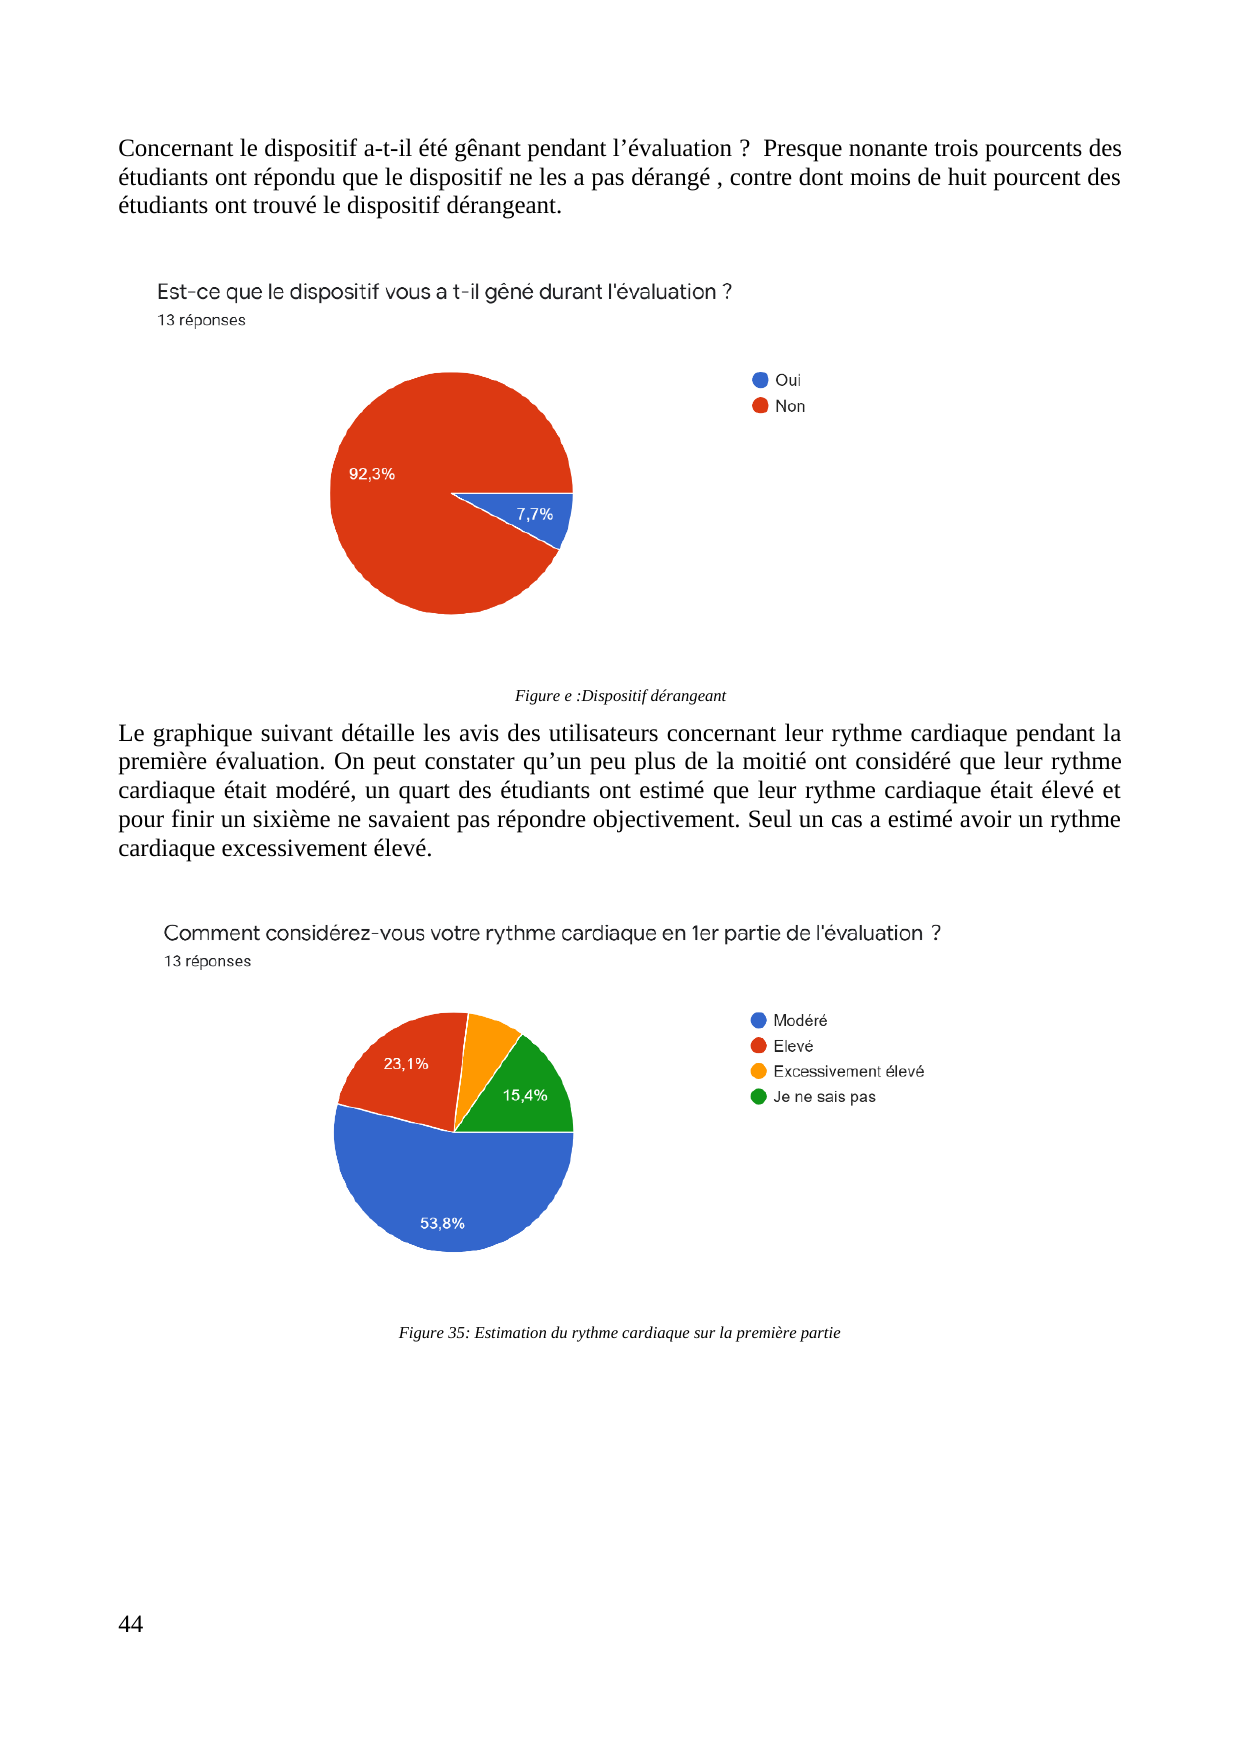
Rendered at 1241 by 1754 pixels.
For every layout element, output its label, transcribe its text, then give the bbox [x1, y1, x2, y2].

text Figure 35: Estimation du rythme cardiaque sur la première partie [118, 1323, 1123, 1342]
text Le graphique suivant détaille les avis des utilisateurs concernant leur rythme cardiaque pendant la première évaluation. On peut constater qu’un peu plus de la moitié ont considéré que leur rythme cardiaque était modéré, un quart des étudiants ont estimé que leur rythme cardiaque était élevé et pour finir un sixième ne savaient pas répondre objectivement. Seul un cas a estimé avoir un rythme cardiaque excessivement élevé. [118, 718, 1123, 861]
picture [125, 244, 1117, 661]
text Concernant le dispositif a-t-il été gênant pendant l’évaluation ? Presque nonante trois pourcents des étudiants ont répondu que le dispositif ne les a pas dérangé , contre dont moins de huit pourcent des étudiants ont trouvé le dispositif dérangeant. [118, 133, 1123, 219]
picture [131, 886, 1110, 1298]
text Figure e :Dispositif dérangeant [118, 686, 1123, 705]
